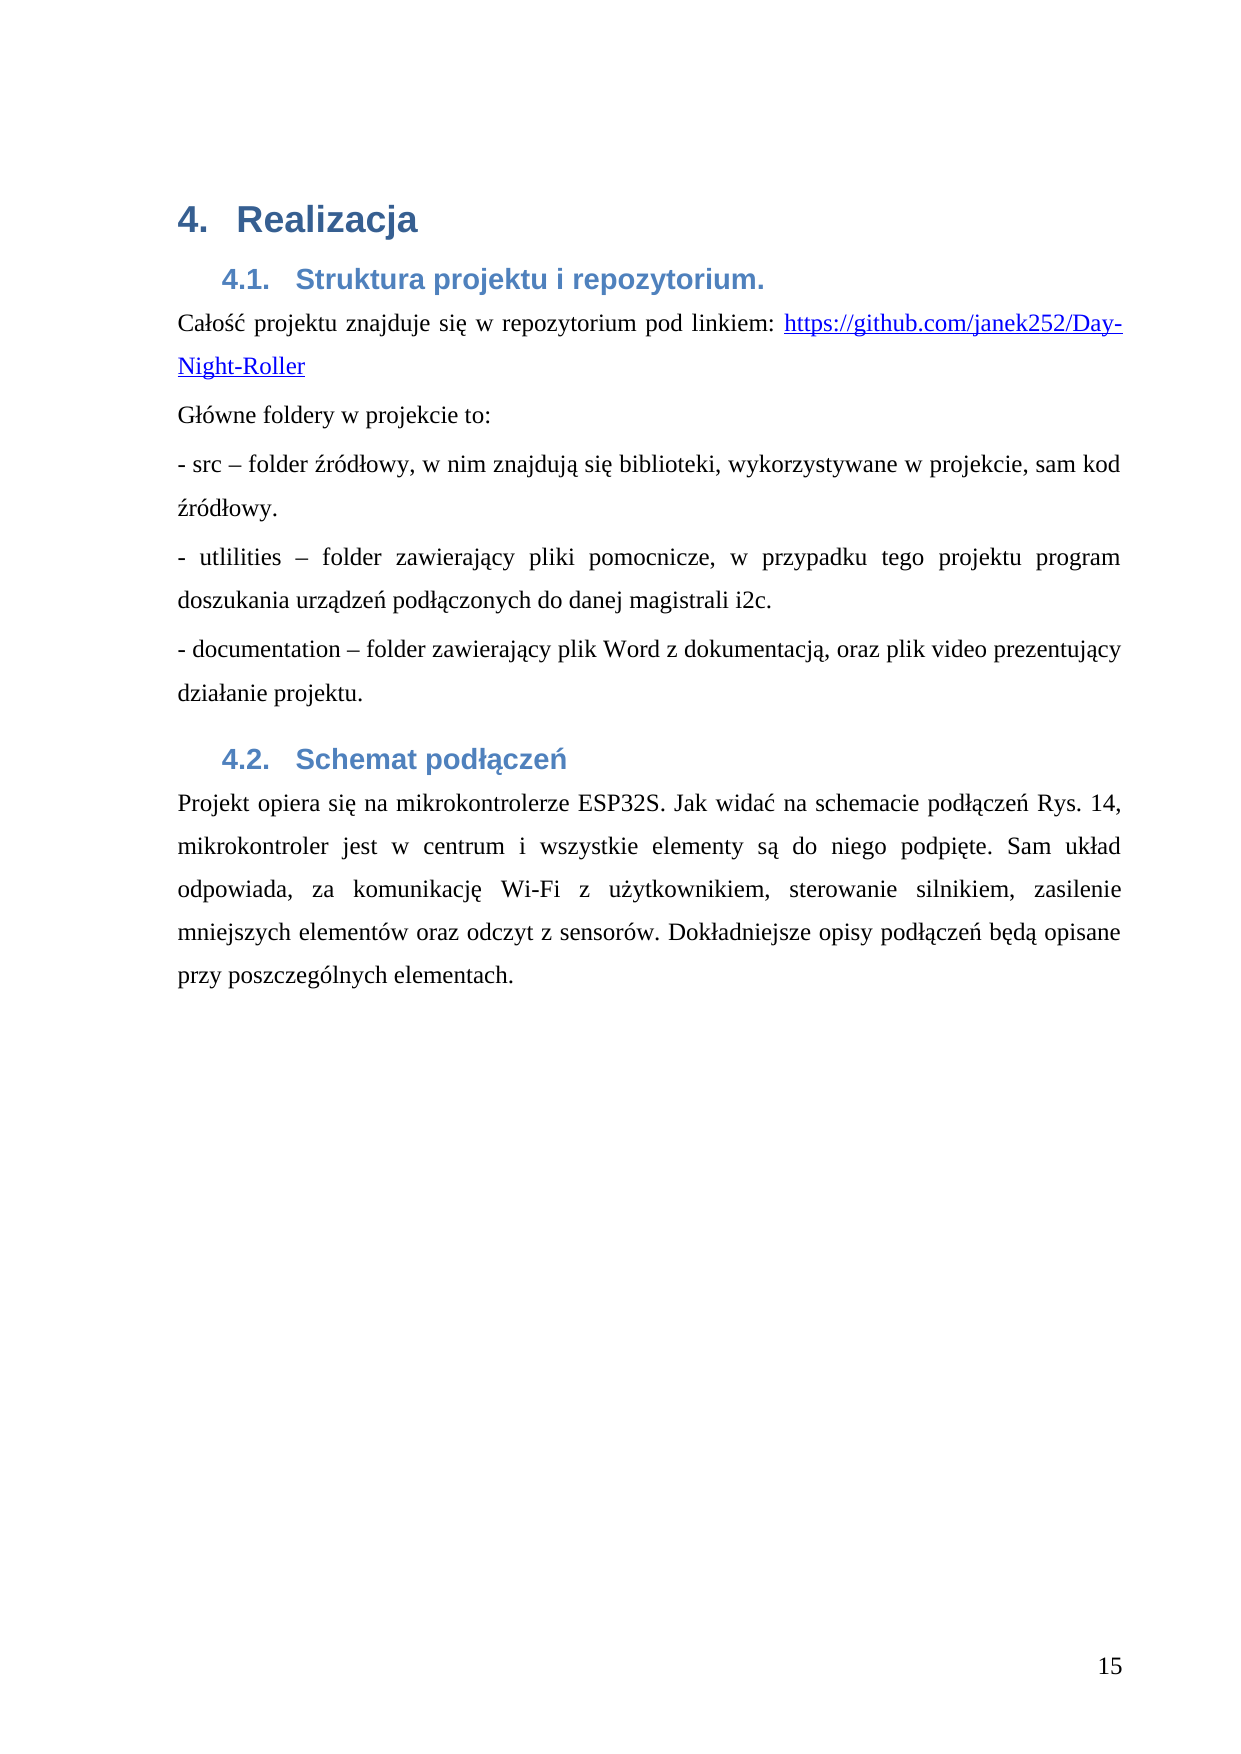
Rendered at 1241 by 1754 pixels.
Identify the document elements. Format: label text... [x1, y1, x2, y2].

text - documentation – folder zawierający plik Word z dokumentacją, oraz plik video prezentujący działanie projektu. [177, 634, 1122, 706]
text Całość projektu znajduje się w repozytorium pod linkiem: https://github.com/janek252/Day-Night-Roller [177, 308, 1122, 379]
subtitle Schemat podłączeń [222, 742, 1122, 775]
text - utlilities – folder zawierający pliki pomocnicze, w przypadku tego projektu program doszukania urządzeń podłączonych do danej magistrali i2c. [177, 542, 1122, 614]
subtitle Realizacja [177, 198, 1122, 241]
text Główne foldery w projekcie to: [177, 400, 1122, 429]
text Projekt opiera się na mikrokontrolerze ESP32S. Jak widać na schemacie podłączeń Rys. 14, mikrokontroler jest w centrum i wszystkie elementy są do niego podpięte. Sam układ odpowiada, za komunikację Wi-Fi z użytkownikiem, sterowanie silnikiem, zasilenie mniejszych elementów oraz odczyt z sensorów. Dokładniejsze opisy podłączeń będą opisane przy poszczególnych elementach. [177, 788, 1122, 989]
text - src – folder źródłowy, w nim znajdują się biblioteki, wykorzystywane w projekcie, sam kod źródłowy. [177, 449, 1122, 521]
subtitle Struktura projektu i repozytorium. [222, 262, 1122, 295]
